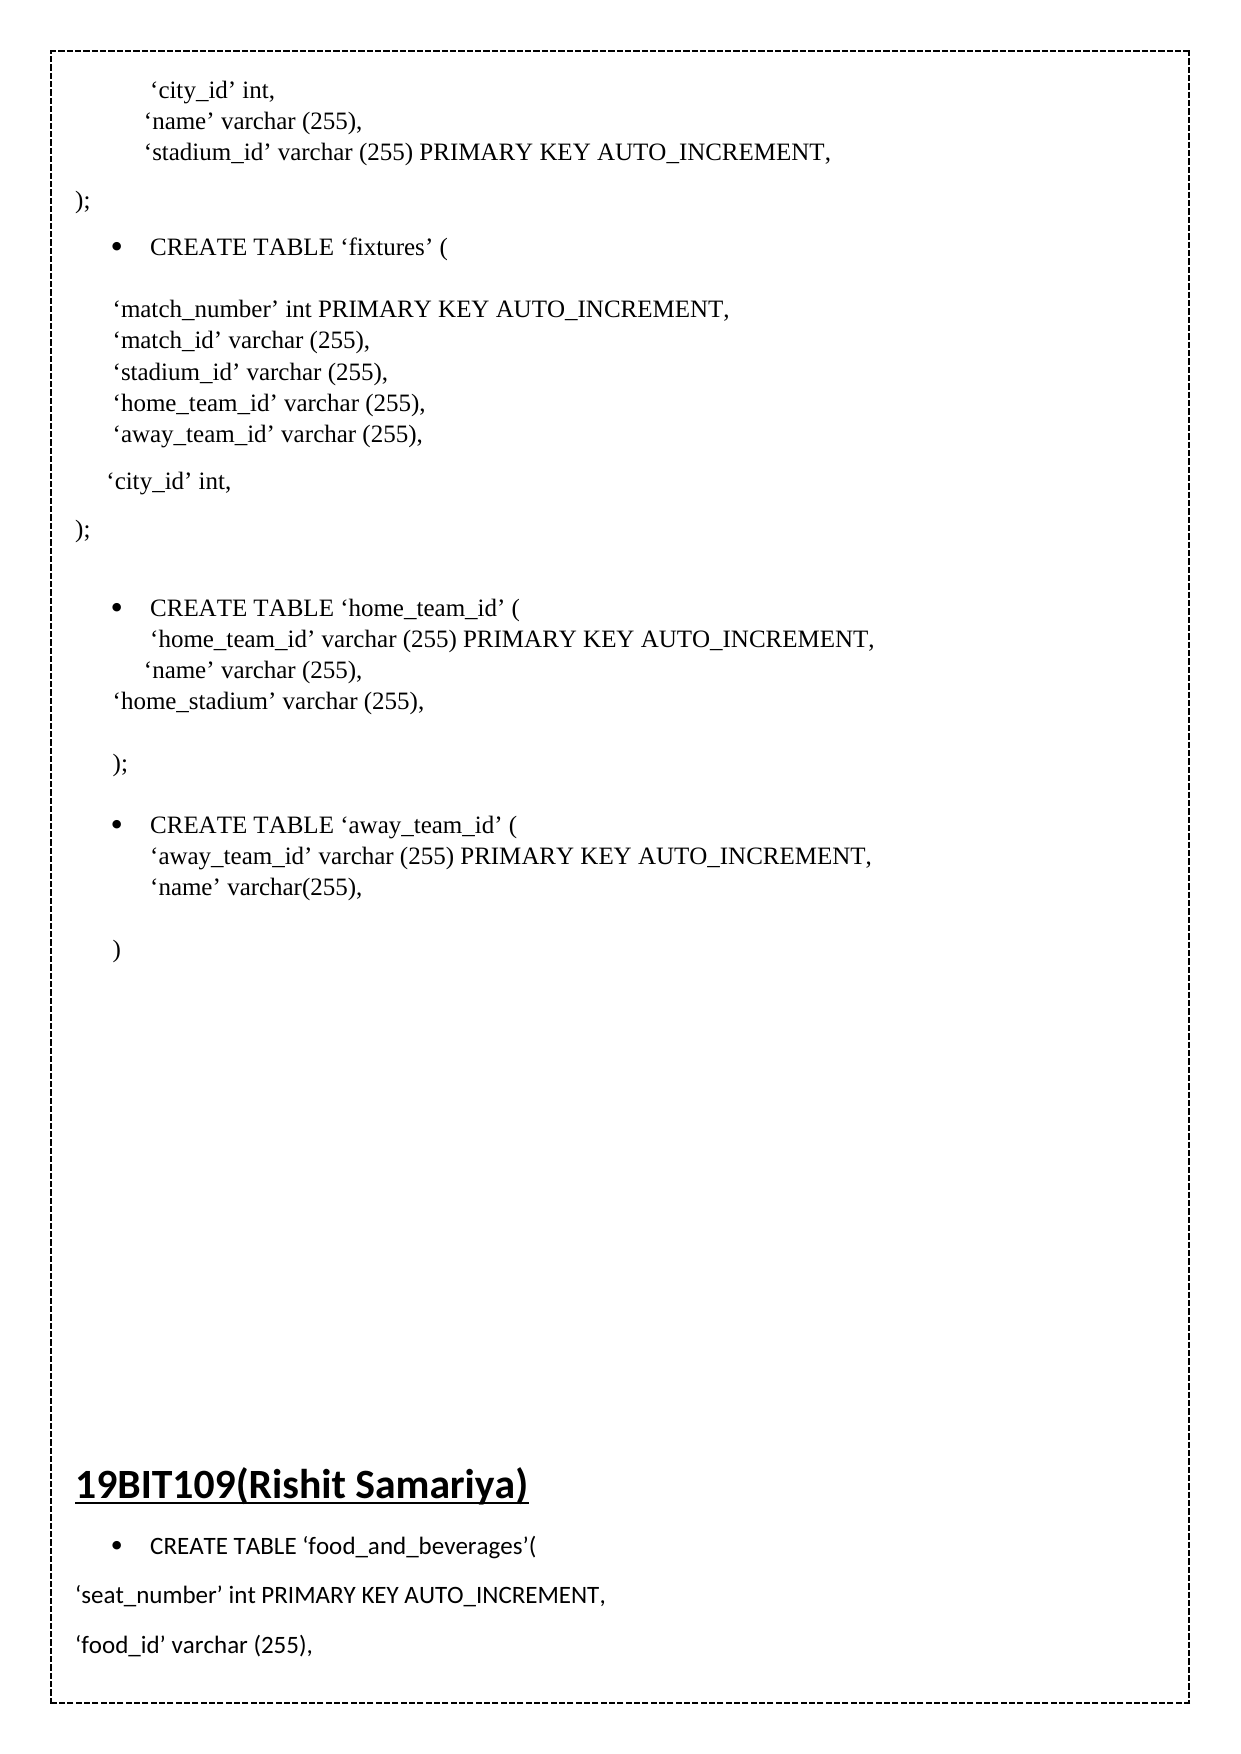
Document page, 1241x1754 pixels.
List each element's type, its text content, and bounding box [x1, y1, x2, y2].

list ) [112, 934, 1165, 963]
text ‘city_id’ int, [75, 466, 1165, 495]
list CREATE TABLE ‘home_team_id’ ( [112, 593, 1165, 622]
list ‘home_stadium’ varchar (255), [112, 686, 1165, 715]
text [75, 1579, 1165, 1610]
list CREATE TABLE ‘fixtures’ ( [112, 232, 1165, 261]
list ‘away_team_id’ varchar (255) PRIMARY KEY AUTO_INCREMENT, [150, 841, 1165, 870]
list ‘away_team_id’ varchar (255), [112, 419, 1165, 447]
text ); [75, 185, 1165, 213]
list ); [112, 748, 1165, 777]
list ‘city_id’ int, [150, 75, 1165, 104]
list ‘stadium_id’ varchar (255) PRIMARY KEY AUTO_INCREMENT, [112, 137, 1165, 166]
list CREATE TABLE ‘food_and_beverages’( [112, 1530, 1165, 1560]
text ‘food_id’ varchar (255), [75, 1629, 1165, 1659]
list ‘home_team_id’ varchar (255) PRIMARY KEY AUTO_INCREMENT, [150, 624, 1165, 653]
list ‘name’ varchar (255), [112, 106, 1165, 135]
list ‘stadium_id’ varchar (255), [112, 357, 1165, 385]
text 19BIT109(Rishit Samariya) [75, 1458, 1165, 1509]
list ‘name’ varchar (255), [112, 655, 1165, 684]
text ); [75, 514, 1165, 543]
list ‘name’ varchar(255), [150, 872, 1165, 901]
list ‘match_number’ int PRIMARY KEY AUTO_INCREMENT, [112, 294, 1165, 323]
list CREATE TABLE ‘away_team_id’ ( [112, 810, 1165, 839]
list ‘home_team_id’ varchar (255), [112, 388, 1165, 416]
list ‘match_id’ varchar (255), [112, 326, 1165, 354]
